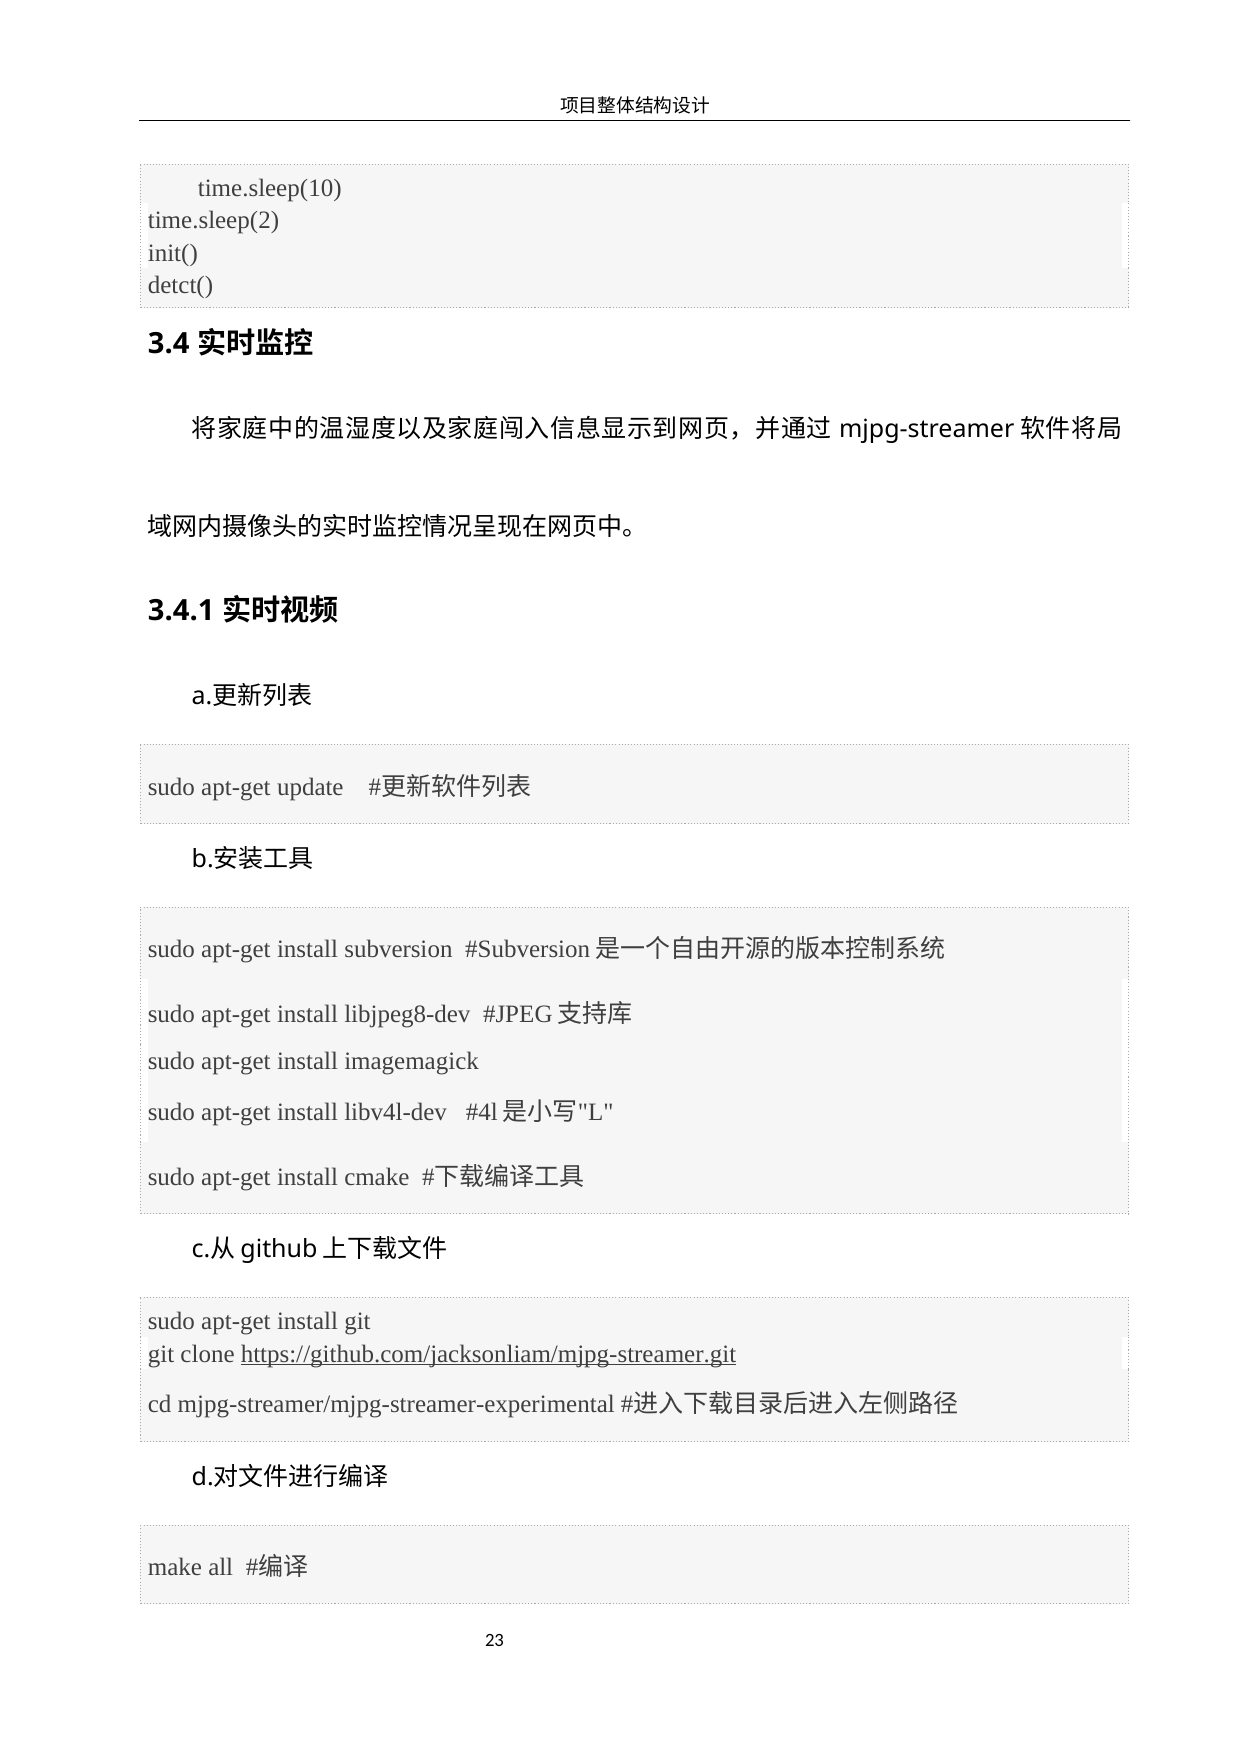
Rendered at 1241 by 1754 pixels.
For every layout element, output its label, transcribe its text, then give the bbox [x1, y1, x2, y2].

text sudo apt-get install imagemagick [148, 1044, 1122, 1077]
text b.安装工具 [148, 824, 1122, 889]
text sudo apt-get install cmake #下载编译工具 [140, 1134, 1129, 1214]
text detct() [140, 261, 1129, 308]
text git clone https://github.com/jacksonliam/mjpg-streamer.git [148, 1337, 1122, 1362]
text time.sleep(2) [148, 203, 1122, 236]
text make all #编译 [140, 1525, 1129, 1604]
text c.从github上下载文件 [148, 1214, 1122, 1279]
text cd mjpg-streamer/mjpg-streamer-experimental #进入下载目录后进入左侧路径 [140, 1362, 1129, 1442]
text init() [148, 236, 1122, 261]
text d.对文件进行编译 [148, 1442, 1122, 1507]
text sudo apt-get install git [140, 1297, 1129, 1337]
text sudo apt-get install libjpeg8-dev #JPEG支持库 [148, 979, 1122, 1044]
text 将家庭中的温湿度以及家庭闯入信息显示到网页，并通过mjpg-streamer软件将局域网内摄像头的实时监控情况呈现在网页中。 [148, 394, 1122, 557]
text time.sleep(10) [140, 164, 1129, 203]
subtitle 3.4.1 实时视频 [148, 575, 1122, 640]
text sudo apt-get update #更新软件列表 [140, 744, 1129, 824]
subtitle 3.4 实时监控 [148, 308, 1122, 373]
text a.更新列表 [148, 661, 1122, 726]
text sudo apt-get install subversion #Subversion是一个自由开源的版本控制系统 [140, 907, 1129, 979]
text sudo apt-get install libv4l-dev #4l是小写"L" [148, 1077, 1122, 1134]
